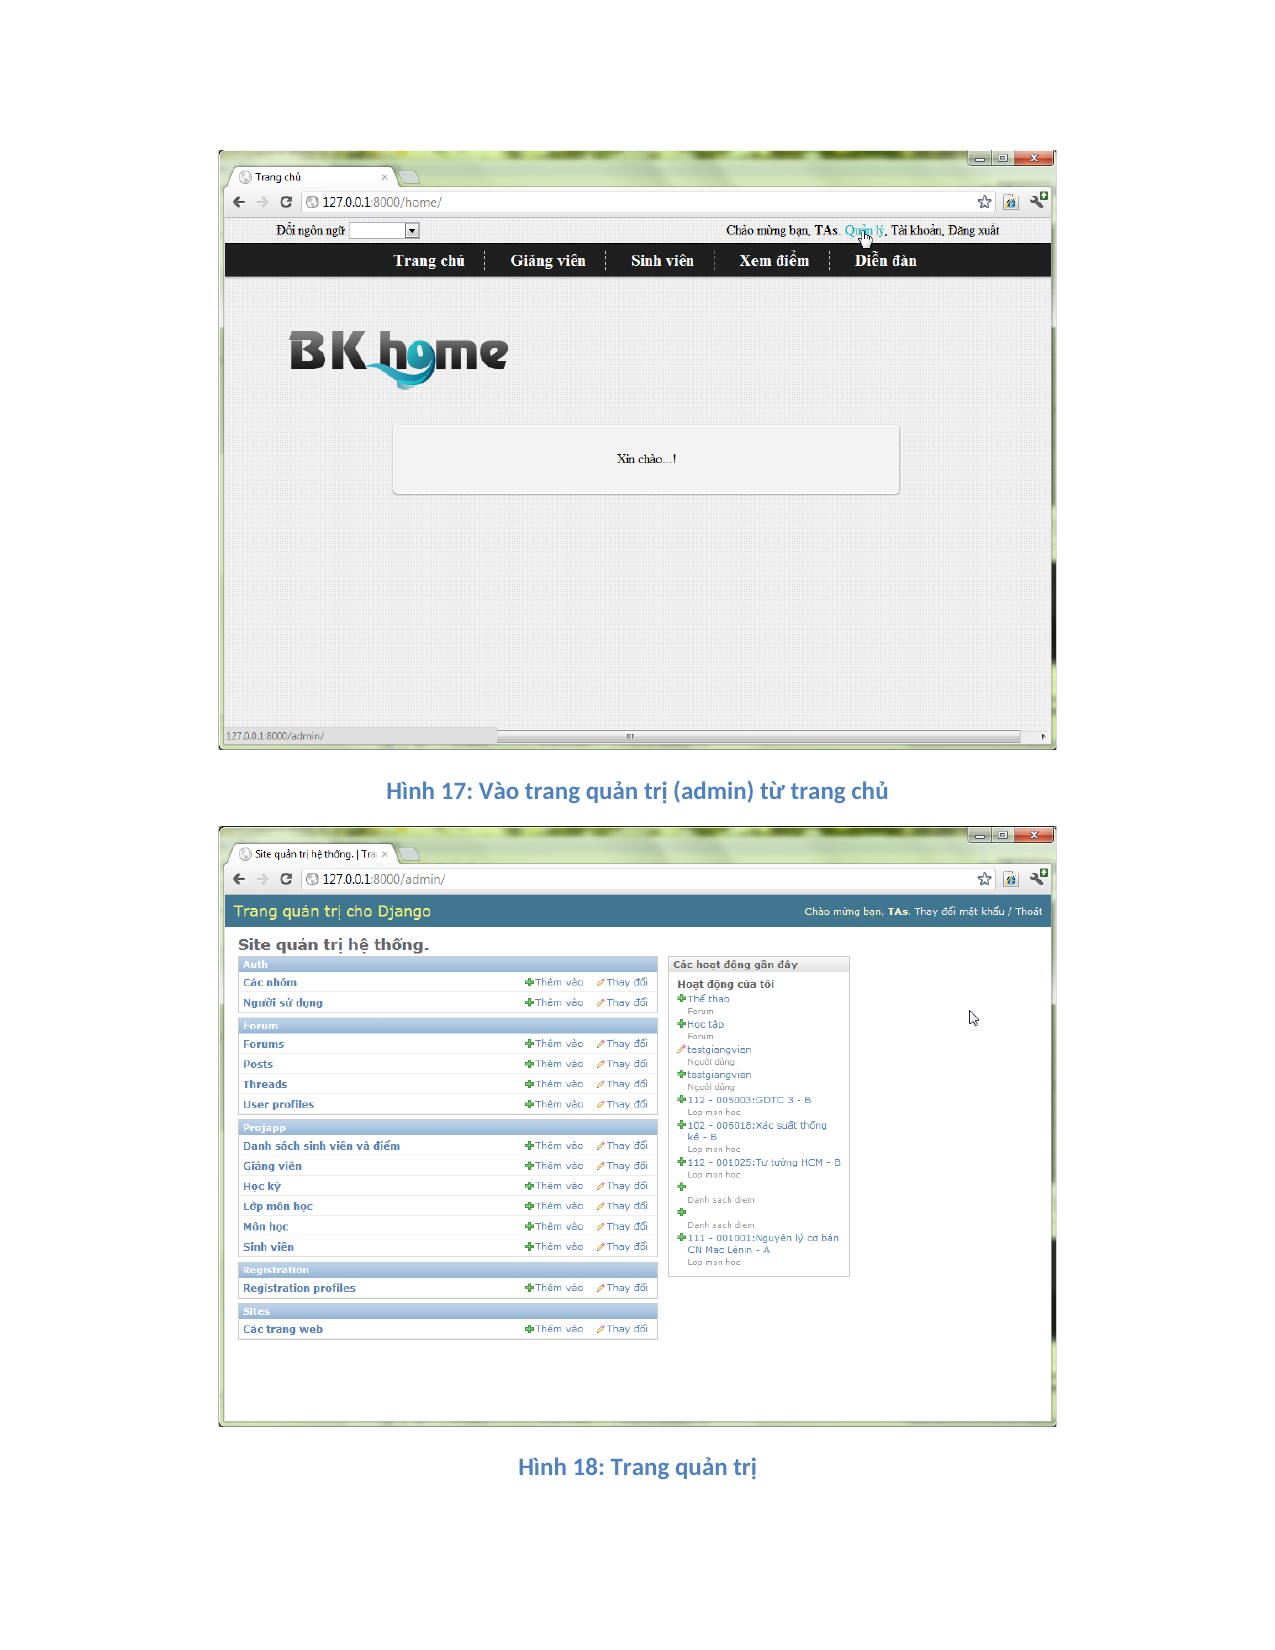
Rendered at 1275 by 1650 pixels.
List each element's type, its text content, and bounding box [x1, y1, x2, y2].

picture [218, 826, 1057, 1427]
picture [218, 150, 1057, 750]
text Hình 17: Vào trang quản trị (admin) từ trang chủ [150, 775, 1125, 806]
text Hình 18: Trang quản trị [150, 1451, 1125, 1482]
